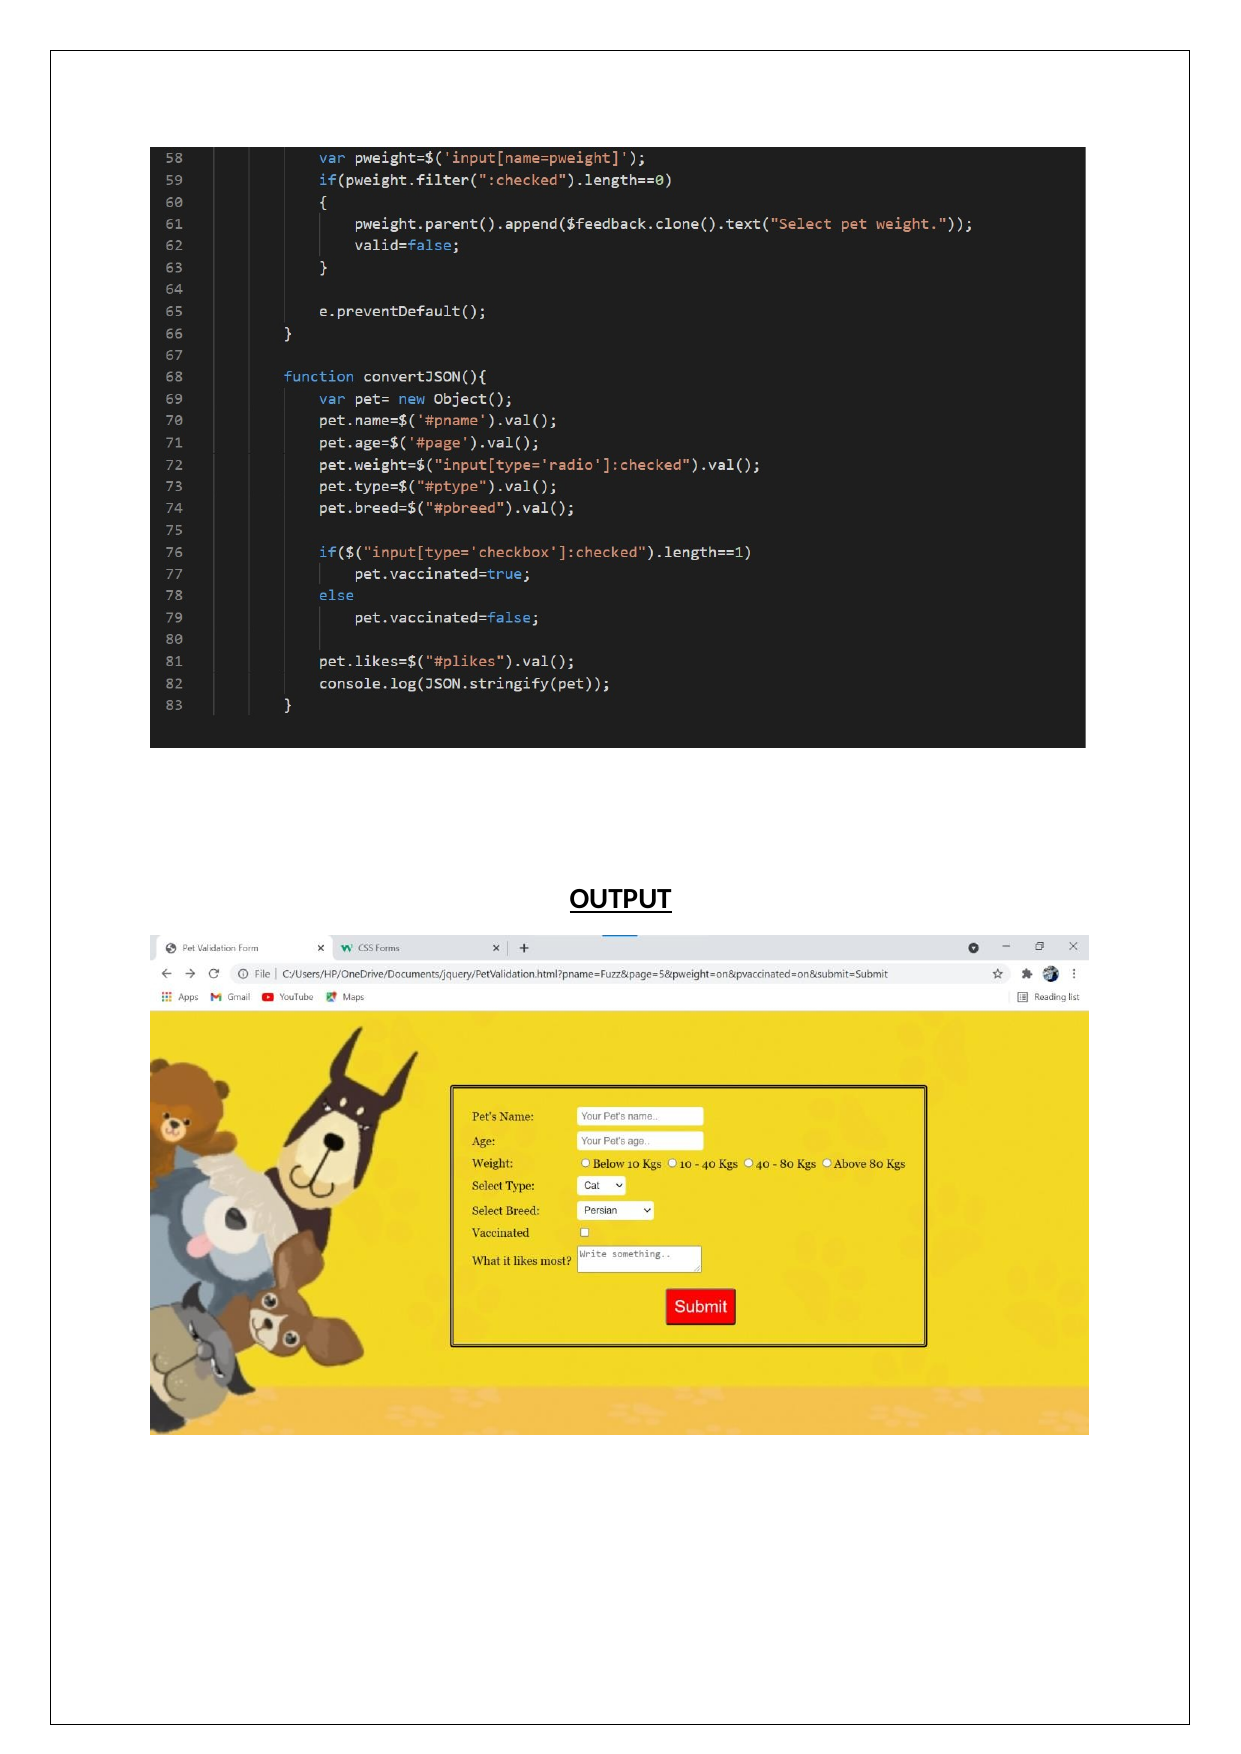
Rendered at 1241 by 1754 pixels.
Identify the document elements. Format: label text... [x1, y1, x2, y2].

text OUTPUT [333, 881, 907, 916]
picture [150, 147, 1086, 748]
picture [150, 935, 1089, 1435]
